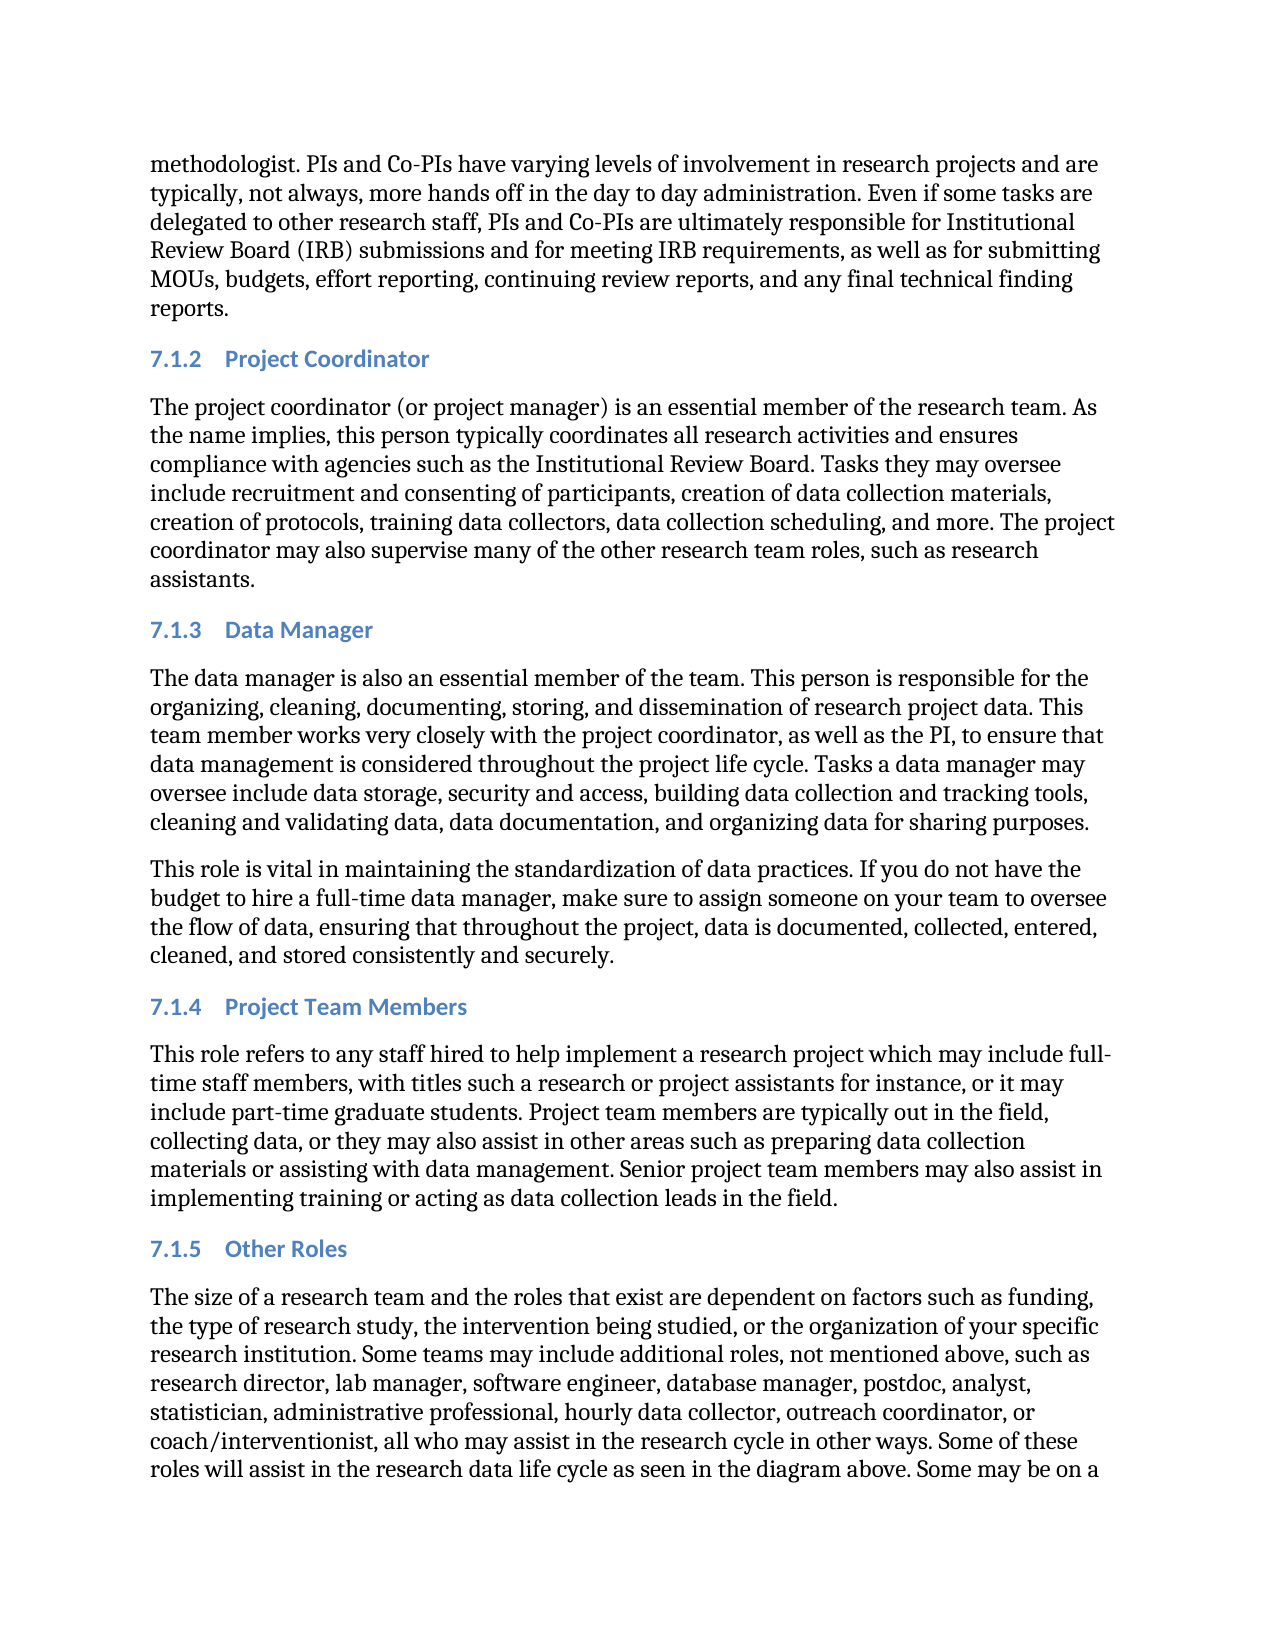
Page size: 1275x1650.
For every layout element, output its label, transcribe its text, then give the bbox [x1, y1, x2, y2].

text This role refers to any staff hired to help implement a research project which may include full-time staff members, with titles such a research or project assistants for instance, or it may include part-time graduate students. Project team members are typically out in the field, collecting data, or they may also assist in other areas such as preparing data collection materials or assisting with data management. Senior project team members may also assist in implementing training or acting as data collection leads in the field. [150, 1040, 1125, 1213]
text The data manager is also an essential member of the team. This person is responsible for the organizing, cleaning, documenting, storing, and dissemination of research project data. This team member works very closely with the project coordinator, as well as the PI, to ensure that data management is considered throughout the project life cycle. Tasks a data manager may oversee include data storage, security and access, building data collection and tracking tools, cleaning and validating data, data documentation, and organizing data for sharing purposes. [150, 664, 1125, 836]
subtitle 7.1.2 Project Coordinator [150, 343, 1125, 374]
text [150, 1283, 1125, 1484]
text This role is vital in maintaining the standardization of data practices. If you do not have the budget to hire a full-time data manager, make sure to assign someone on your team to oversee the flow of data, ensuring that throughout the project, data is documented, collected, entered, cleaned, and stored consistently and securely. [150, 855, 1125, 970]
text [150, 150, 1125, 322]
subtitle 7.1.5 Other Roles [150, 1234, 1125, 1264]
subtitle 7.1.3 Data Manager [150, 615, 1125, 645]
text The project coordinator (or project manager) is an essential member of the research team. As the name implies, this person typically coordinates all research activities and ensures compliance with agencies such as the Institutional Review Board. Tasks they may oversee include recruitment and consenting of participants, creation of data collection materials, creation of protocols, training data collectors, data collection scheduling, and more. The project coordinator may also supervise many of the other research team roles, such as research assistants. [150, 393, 1125, 594]
subtitle 7.1.4 Project Team Members [150, 991, 1125, 1022]
